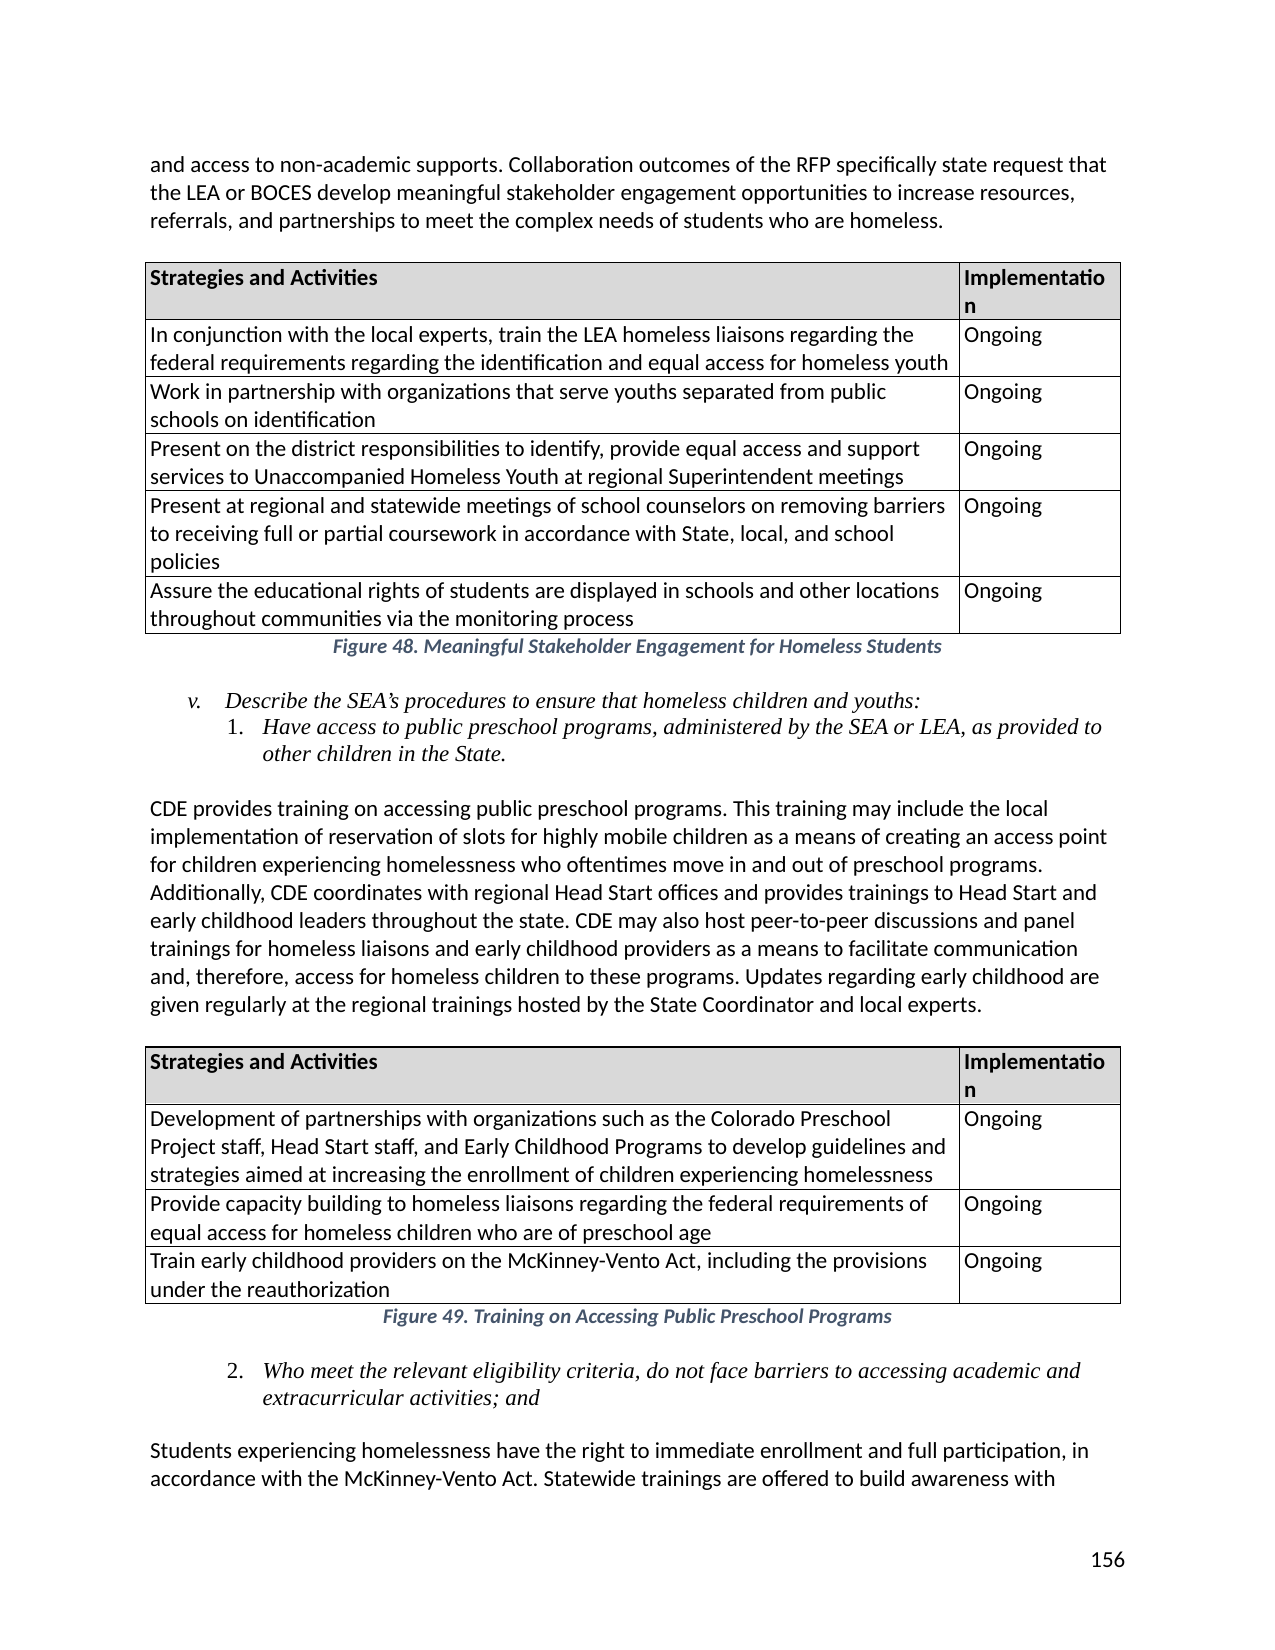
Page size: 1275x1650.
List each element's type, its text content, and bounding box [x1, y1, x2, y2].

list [150, 1436, 1125, 1492]
table_cell Ongoing [960, 377, 1120, 433]
list CDE provides training on accessing public preschool programs. This training may include the local implementation of reservation of slots for highly mobile children as a means of creating an access point for children experiencing homelessness who oftentimes move in and out of preschool programs. Additionally, CDE coordinates with regional Head Start offices and provides trainings to Head Start and early childhood leaders throughout the state. CDE may also host peer-to-peer discussions and panel trainings for homeless liaisons and early childhood providers as a means to facilitate communication and, therefore, access for homeless children to these programs. Updates regarding early childhood are given regularly at the regional trainings hosted by the State Coordinator and local experts. [150, 794, 1125, 1018]
table_header Implementation [960, 1048, 1120, 1103]
table_cell Ongoing [960, 491, 1120, 576]
table_header Strategies and Activities [146, 1048, 959, 1103]
table_cell Ongoing [960, 577, 1120, 633]
table_cell Ongoing [960, 320, 1120, 376]
table_cell Present at regional and statewide meetings of school counselors on removing barriers to receiving full or partial coursework in accordance with State, local, and school policies [146, 491, 959, 576]
list Who meet the relevant eligibility criteria, do not face barriers to accessing academic and extracurricular activities; and [244, 1357, 1125, 1410]
table_cell Train early childhood providers on the McKinney-Vento Act, including the provisions under the reauthorization [146, 1247, 959, 1303]
text Figure 49. Training on Accessing Public Preschool Programs [150, 1304, 1125, 1329]
table_cell Assure the educational rights of students are displayed in schools and other locations throughout communities via the monitoring process [146, 577, 959, 633]
table_cell Work in partnership with organizations that serve youths separated from public schools on identification [146, 377, 959, 433]
table_cell Ongoing [960, 1105, 1120, 1188]
table_cell Provide capacity building to homeless liaisons regarding the federal requirements of equal access for homeless children who are of preschool age [146, 1190, 959, 1246]
table_cell Ongoing [960, 1247, 1120, 1303]
text Figure 48. Meaningful Stakeholder Engagement for Homeless Students [150, 634, 1125, 659]
table_cell Ongoing [960, 434, 1120, 490]
table_cell In conjunction with the local experts, train the LEA homeless liaisons regarding the federal requirements regarding the identification and equal access for homeless youth [146, 320, 959, 376]
table_cell Development of partnerships with organizations such as the Colorado Preschool Project staff, Head Start staff, and Early Childhood Programs to develop guidelines and strategies aimed at increasing the enrollment of children experiencing homelessness [146, 1105, 959, 1188]
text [150, 150, 1125, 234]
table_header Implementation [960, 263, 1120, 319]
table_cell Ongoing [960, 1190, 1120, 1246]
list Have access to public preschool programs, administered by the SEA or LEA, as provided to other children in the State. [244, 713, 1125, 766]
table_header Strategies and Activities [146, 263, 959, 319]
list Describe the SEA’s procedures to ensure that homeless children and youths: [187, 687, 1125, 713]
table_cell Present on the district responsibilities to identify, provide equal access and support services to Unaccompanied Homeless Youth at regional Superintendent meetings [146, 434, 959, 490]
